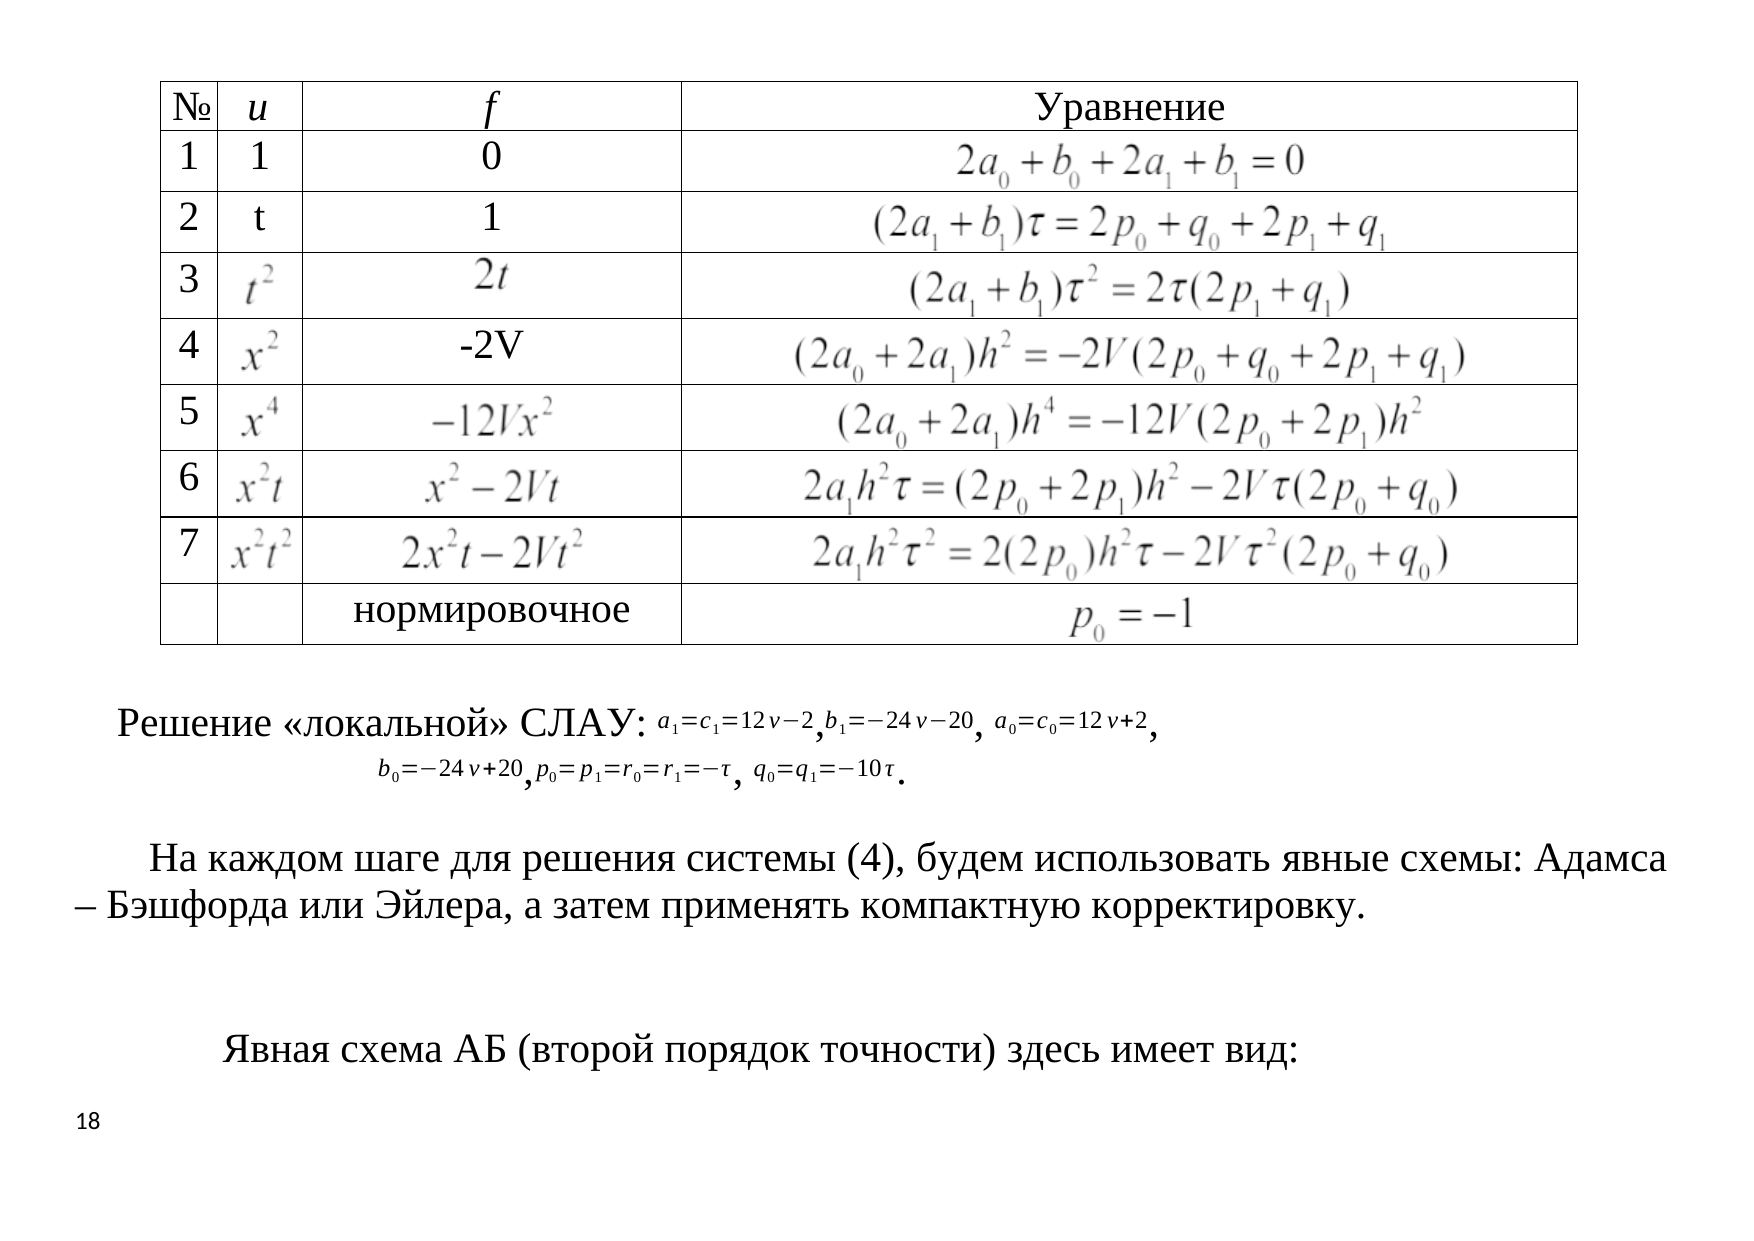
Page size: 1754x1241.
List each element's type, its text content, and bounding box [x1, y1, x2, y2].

table_cell [682, 131, 1577, 191]
table_cell 1 [303, 192, 681, 252]
table_cell [682, 584, 1577, 644]
table_cell 2 [161, 192, 217, 252]
table_header № [161, 82, 217, 129]
table_cell 3 [161, 253, 217, 318]
text Явная схема АБ (второй порядок точности) здесь имеет вид: [149, 1024, 1679, 1072]
table_cell 4 [161, 319, 217, 384]
table_cell [218, 385, 302, 450]
table_cell 5 [161, 385, 217, 450]
table_cell 1 [218, 131, 302, 191]
table_cell [682, 319, 1577, 384]
table_cell нормировочное [303, 584, 681, 644]
table_cell 7 [161, 518, 217, 582]
table_header f [303, 82, 681, 129]
text ,, . [75, 746, 1679, 794]
table_cell [682, 451, 1577, 516]
table_cell [682, 192, 1577, 252]
text На каждом шаге для решения системы (4), будем использовать явные схемы: Адамса – Бэшфорда или Эйлера, а затем применять компактную корректировку. [75, 832, 1679, 928]
table_cell t [218, 192, 302, 252]
table_cell [218, 518, 302, 582]
table_cell 1 [161, 131, 217, 191]
table_cell [303, 385, 681, 450]
table_cell [218, 451, 302, 516]
table_cell [303, 253, 681, 318]
table_header u [218, 82, 302, 129]
table_cell 6 [161, 451, 217, 516]
table_cell [682, 518, 1577, 582]
table_cell [218, 584, 302, 644]
text Решение «локальной» СЛАУ: ,, , [75, 698, 1679, 746]
table_cell [682, 385, 1577, 450]
table_cell [218, 319, 302, 384]
table_cell -2V [303, 319, 681, 384]
table_cell [218, 253, 302, 318]
table_cell [303, 451, 681, 516]
table_cell 0 [303, 131, 681, 191]
table_cell [682, 253, 1577, 318]
table_header Уравнение [682, 82, 1577, 129]
table_cell [303, 518, 681, 582]
table_cell [161, 584, 217, 644]
